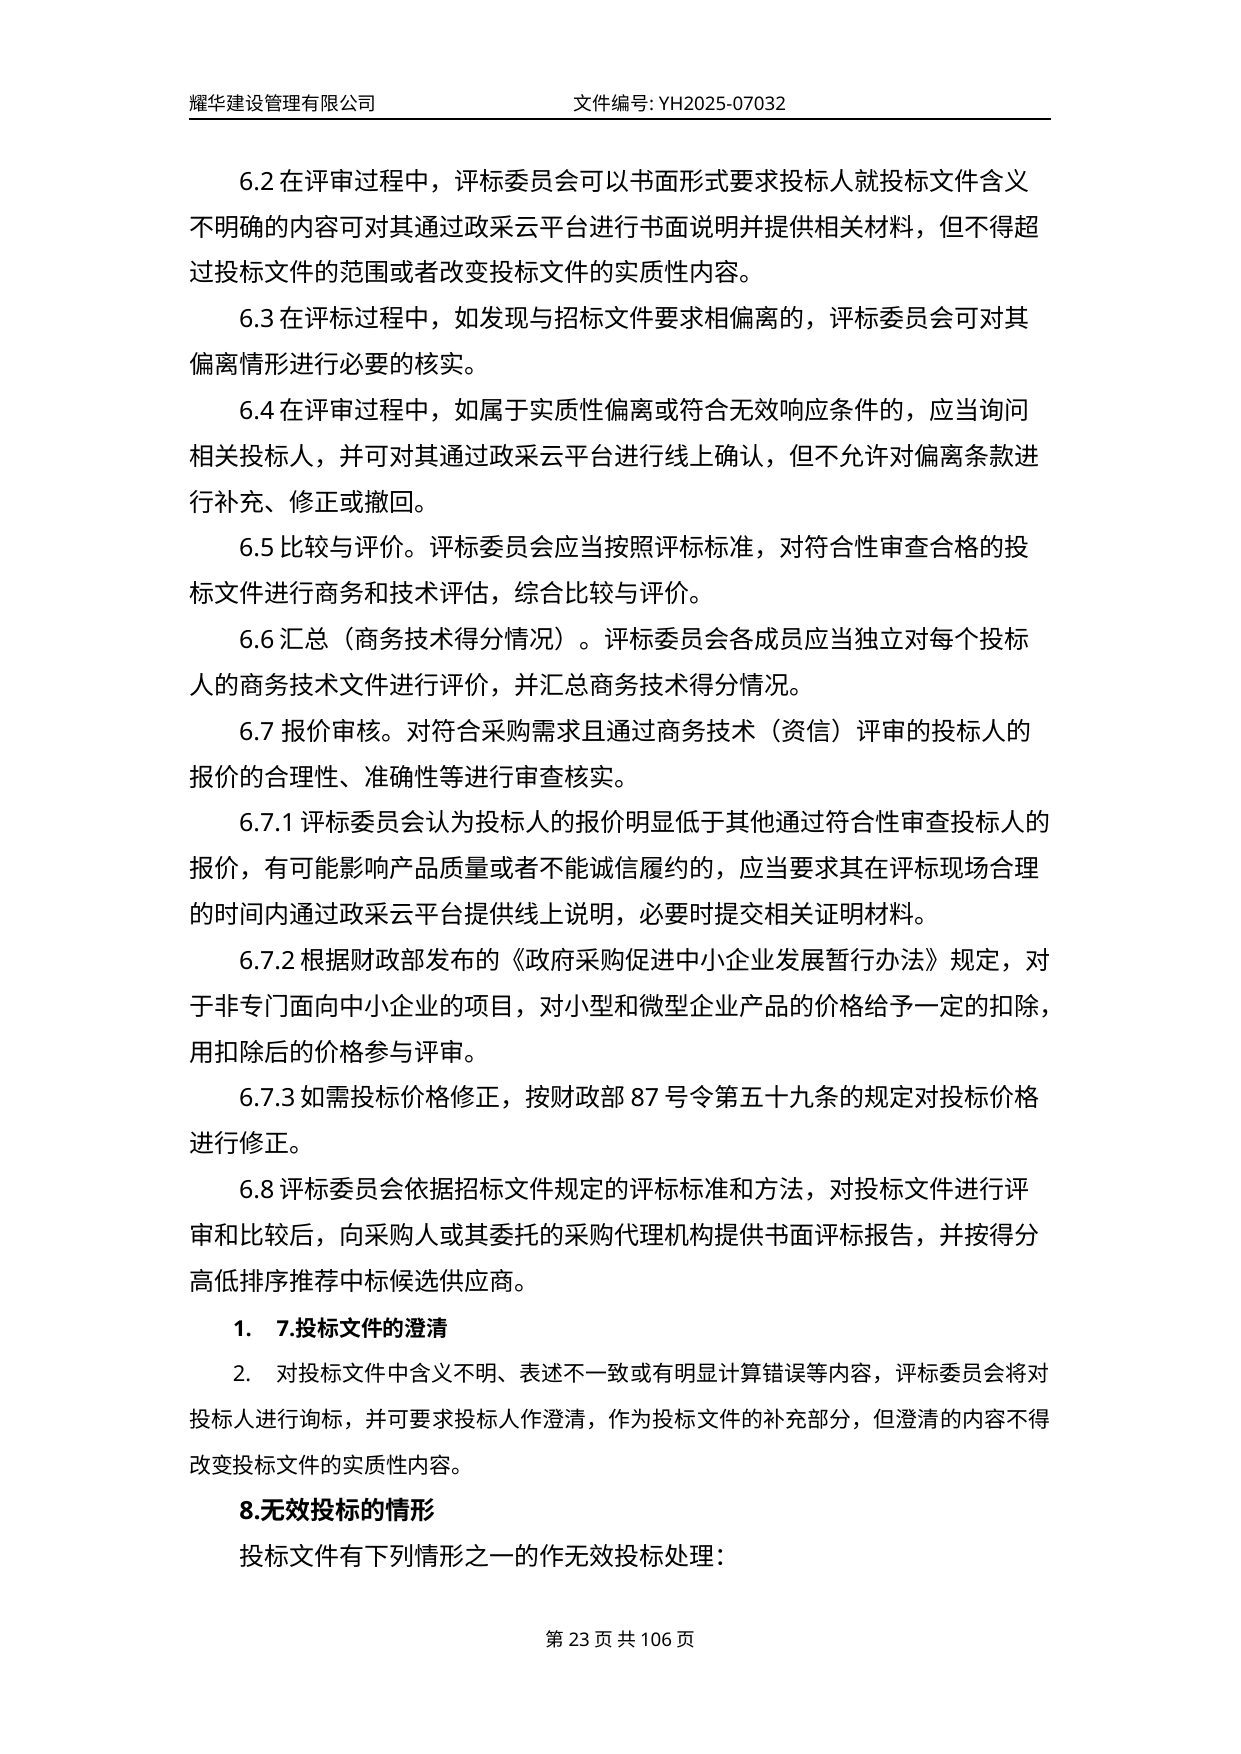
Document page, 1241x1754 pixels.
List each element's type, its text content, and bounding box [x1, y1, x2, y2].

text 6.4在评审过程中，如属于实质性偏离或符合无效响应条件的，应当询问相关投标人，并可对其通过政采云平台进行线上确认，但不允许对偏离条款进行补充、修正或撤回。 [189, 383, 1051, 520]
text 6.7.2根据财政部发布的《政府采购促进中小企业发展暂行办法》规定，对于非专门面向中小企业的项目，对小型和微型企业产品的价格给予一定的扣除，用扣除后的价格参与评审。 [189, 933, 1051, 1070]
text 6.5比较与评价。评标委员会应当按照评标标准，对符合性审查合格的投标文件进行商务和技术评估，综合比较与评价。 [189, 520, 1051, 612]
text 6.2在评审过程中，评标委员会可以书面形式要求投标人就投标文件含义不明确的内容可对其通过政采云平台进行书面说明并提供相关材料，但不得超过投标文件的范围或者改变投标文件的实质性内容。 [189, 153, 1051, 291]
list 7.投标文件的澄清 [189, 1299, 1051, 1345]
text 6.7.3如需投标价格修正，按财政部87号令第五十九条的规定对投标价格进行修正。 [189, 1070, 1051, 1162]
text 投标文件有下列情形之一的作无效投标处理： [189, 1528, 1051, 1574]
text 6.6汇总（商务技术得分情况）。评标委员会各成员应当独立对每个投标人的商务技术文件进行评价，并汇总商务技术得分情况。 [189, 612, 1051, 703]
text 6.3在评标过程中，如发现与招标文件要求相偏离的，评标委员会可对其偏离情形进行必要的核实。 [189, 291, 1051, 383]
text 6.7.1评标委员会认为投标人的报价明显低于其他通过符合性审查投标人的报价，有可能影响产品质量或者不能诚信履约的，应当要求其在评标现场合理的时间内通过政采云平台提供线上说明，必要时提交相关证明材料。 [189, 795, 1051, 933]
text 6.8评标委员会依据招标文件规定的评标标准和方法，对投标文件进行评审和比较后，向采购人或其委托的采购代理机构提供书面评标报告，并按得分高低排序推荐中标候选供应商。 [189, 1162, 1051, 1299]
text 8.无效投标的情形 [189, 1483, 1051, 1528]
list 对投标文件中含义不明、表述不一致或有明显计算错误等内容，评标委员会将对投标人进行询标，并可要求投标人作澄清，作为投标文件的补充部分，但澄清的内容不得改变投标文件的实质性内容。 [189, 1345, 1051, 1483]
text 6.7 报价审核。对符合采购需求且通过商务技术（资信）评审的投标人的报价的合理性、准确性等进行审查核实。 [189, 703, 1051, 795]
